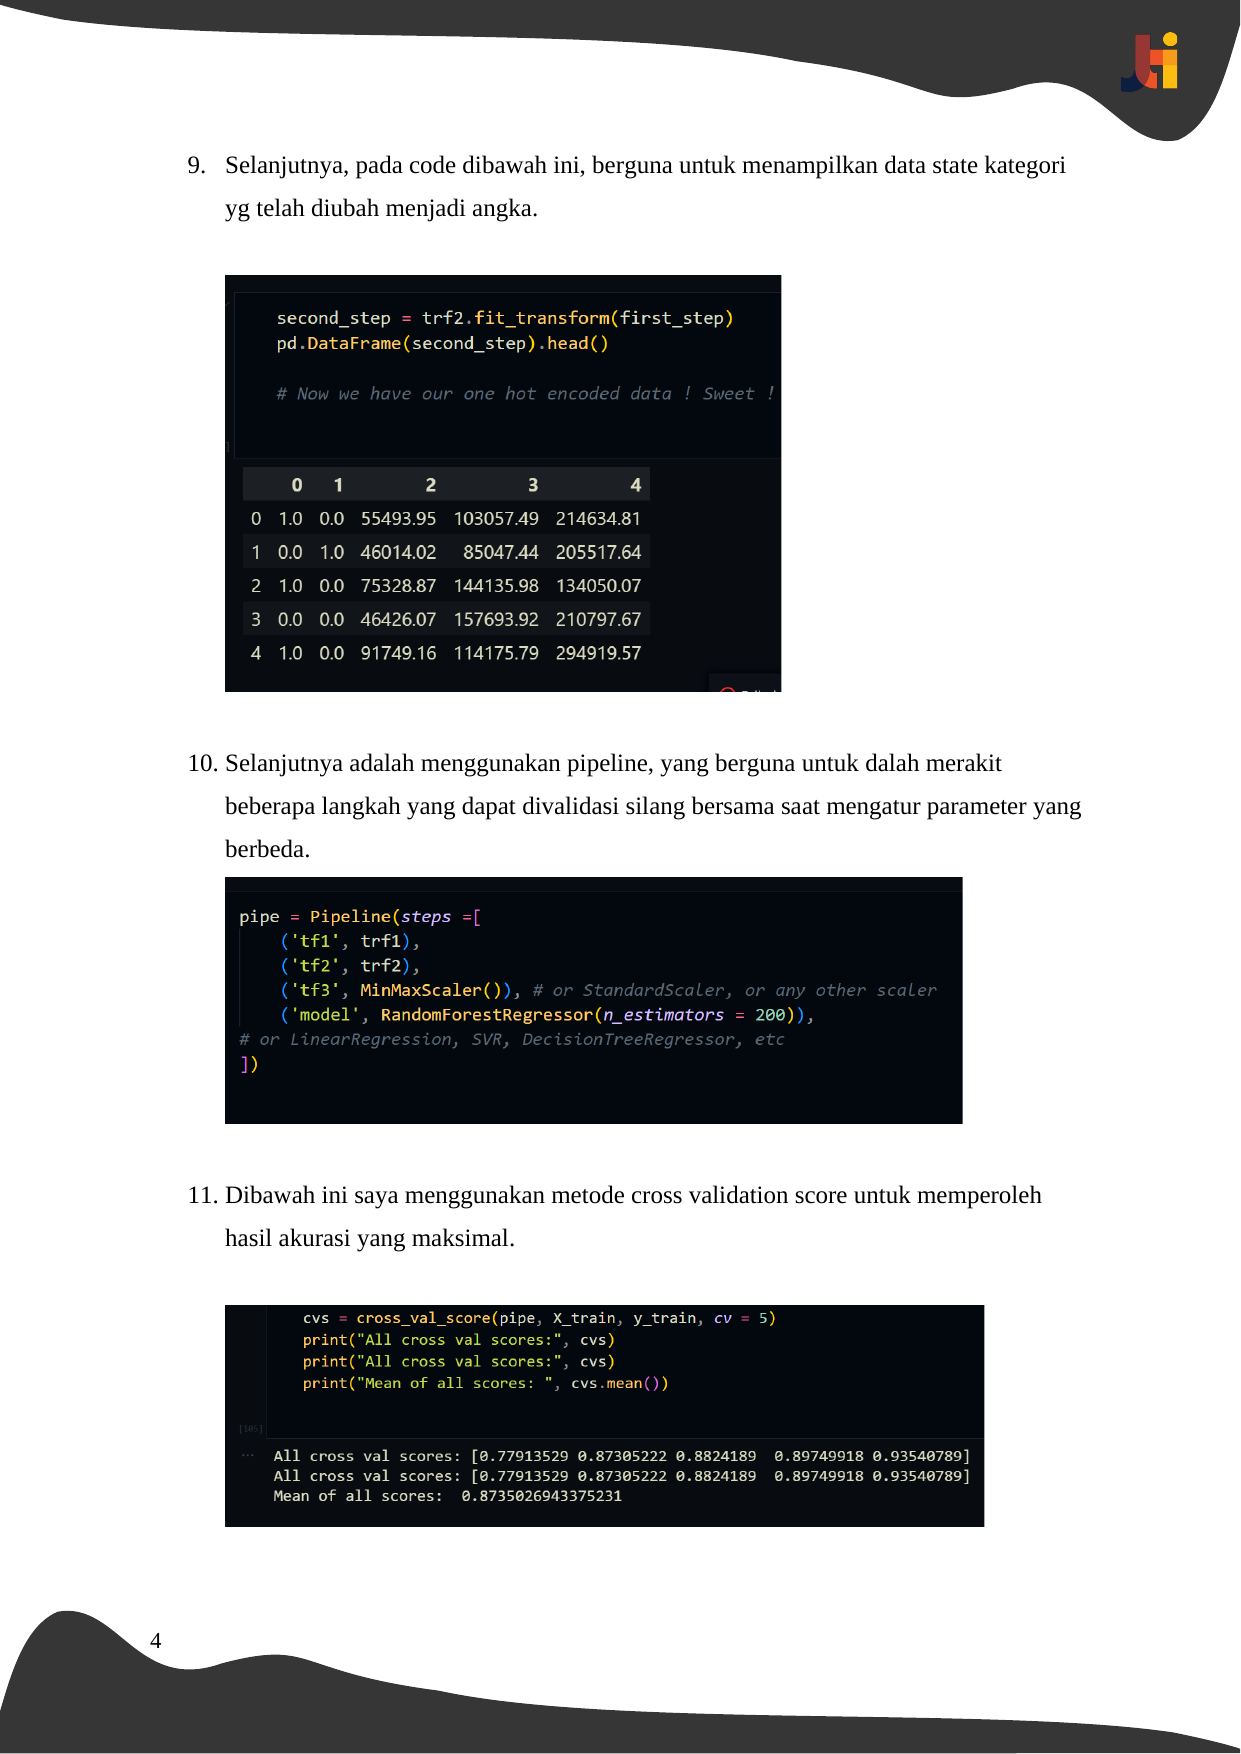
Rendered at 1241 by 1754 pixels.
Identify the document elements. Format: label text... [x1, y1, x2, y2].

picture [225, 1305, 985, 1527]
picture [225, 275, 782, 692]
picture [225, 877, 963, 1124]
list Selanjutnya, pada code dibawah ini, berguna untuk menampilkan data state kategori yg telah diubah menjadi angka. [187, 150, 1090, 222]
list Selanjutnya adalah menggunakan pipeline, yang berguna untuk dalah merakit beberapa langkah yang dapat divalidasi silang bersama saat mengatur parameter yang berbeda. [187, 748, 1090, 863]
picture [1121, 32, 1178, 92]
list Dibawah ini saya menggunakan metode cross validation score untuk memperoleh hasil akurasi yang maksimal. [187, 1180, 1090, 1252]
